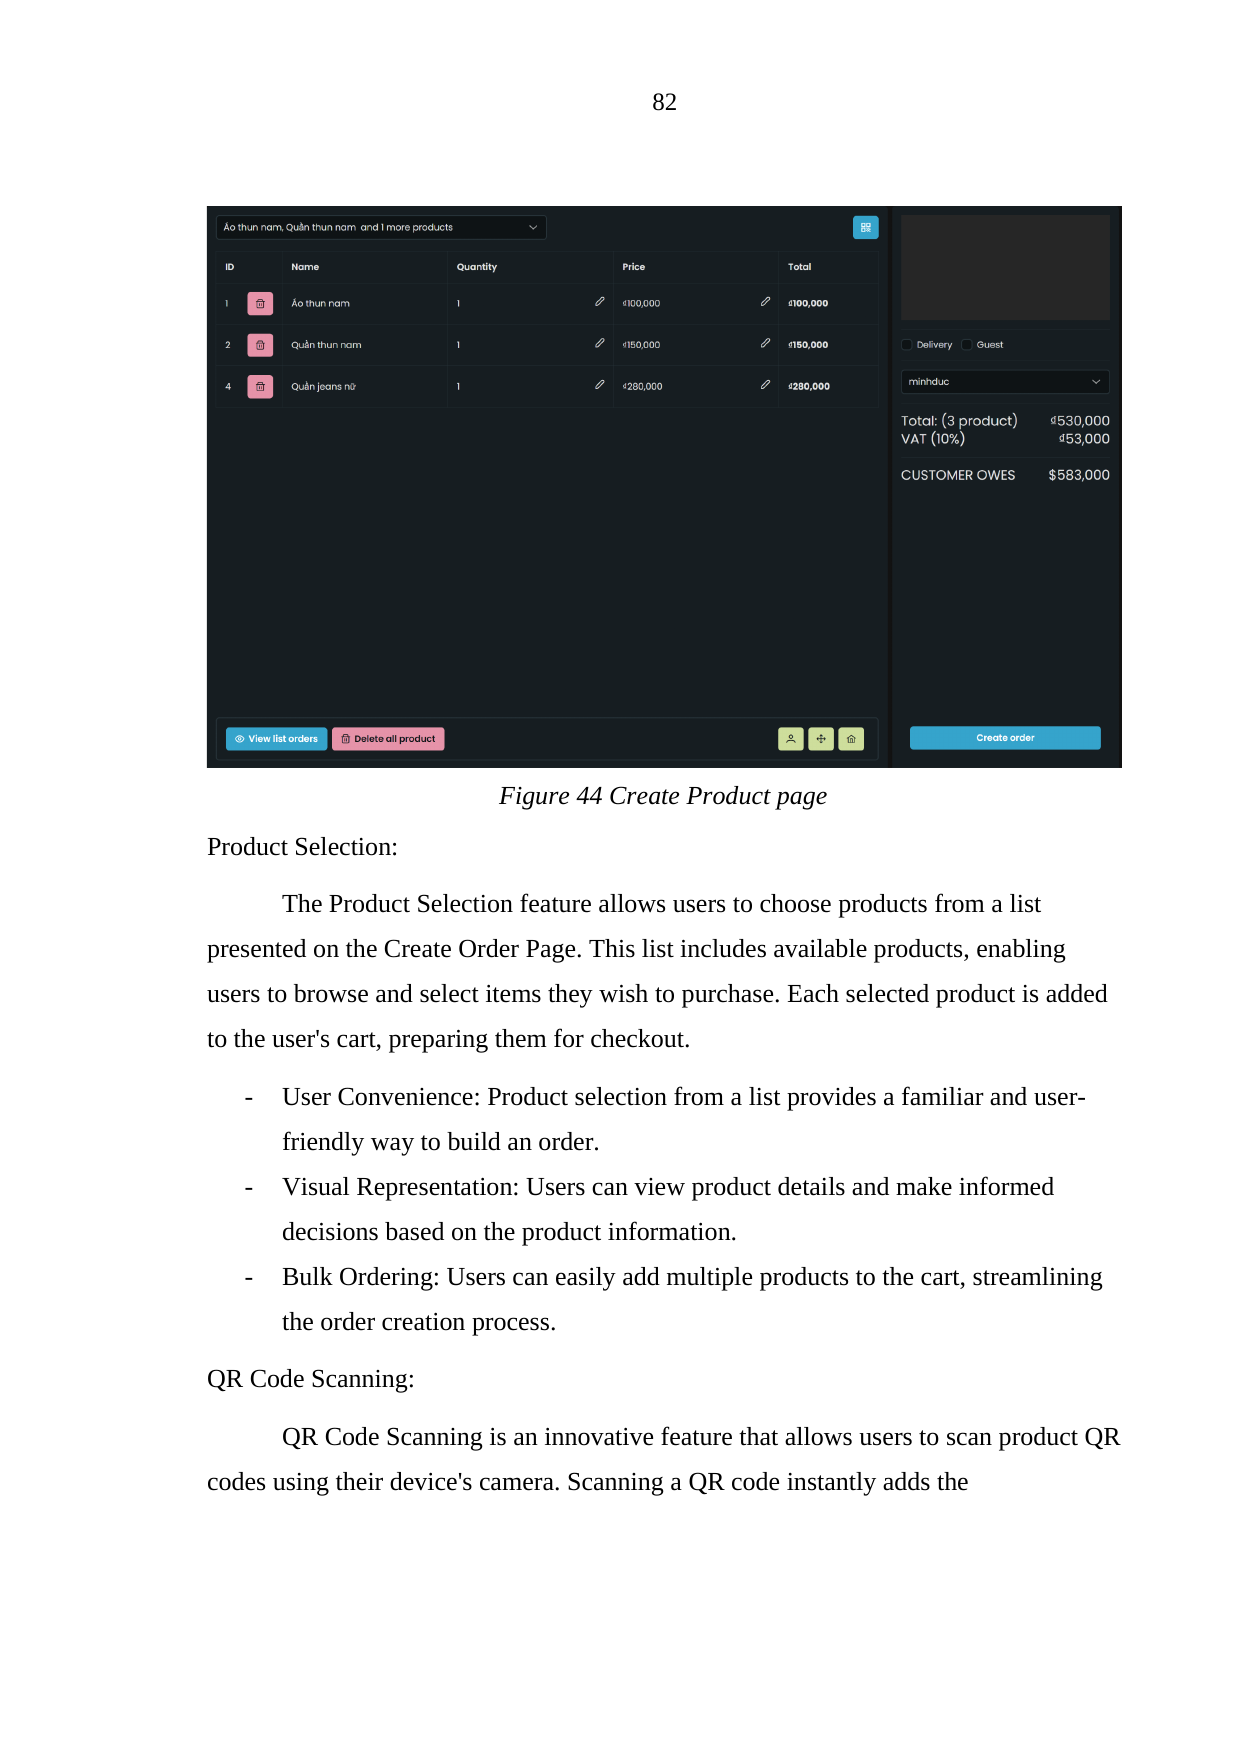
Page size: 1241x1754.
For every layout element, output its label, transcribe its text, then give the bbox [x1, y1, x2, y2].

list Bulk Ordering: Users can easily add multiple products to the cart, streamlining the order creation process. [244, 1261, 1122, 1336]
text Figure 44 Create Product page [207, 780, 1122, 810]
text The Product Selection feature allows users to choose products from a list presented on the Create Order Page. This list includes available products, enabling users to browse and select items they wish to purchase. Each selected product is added to the user's cart, preparing them for checkout. [207, 888, 1122, 1053]
text QR Code Scanning: [207, 1363, 1122, 1393]
text Product Selection: [207, 831, 1122, 861]
list User Convenience: Product selection from a list provides a familiar and user-friendly way to build an order. [244, 1081, 1122, 1156]
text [207, 1421, 1122, 1496]
picture [206, 206, 1122, 768]
list Visual Representation: Users can view product details and make informed decisions based on the product information. [244, 1171, 1122, 1246]
